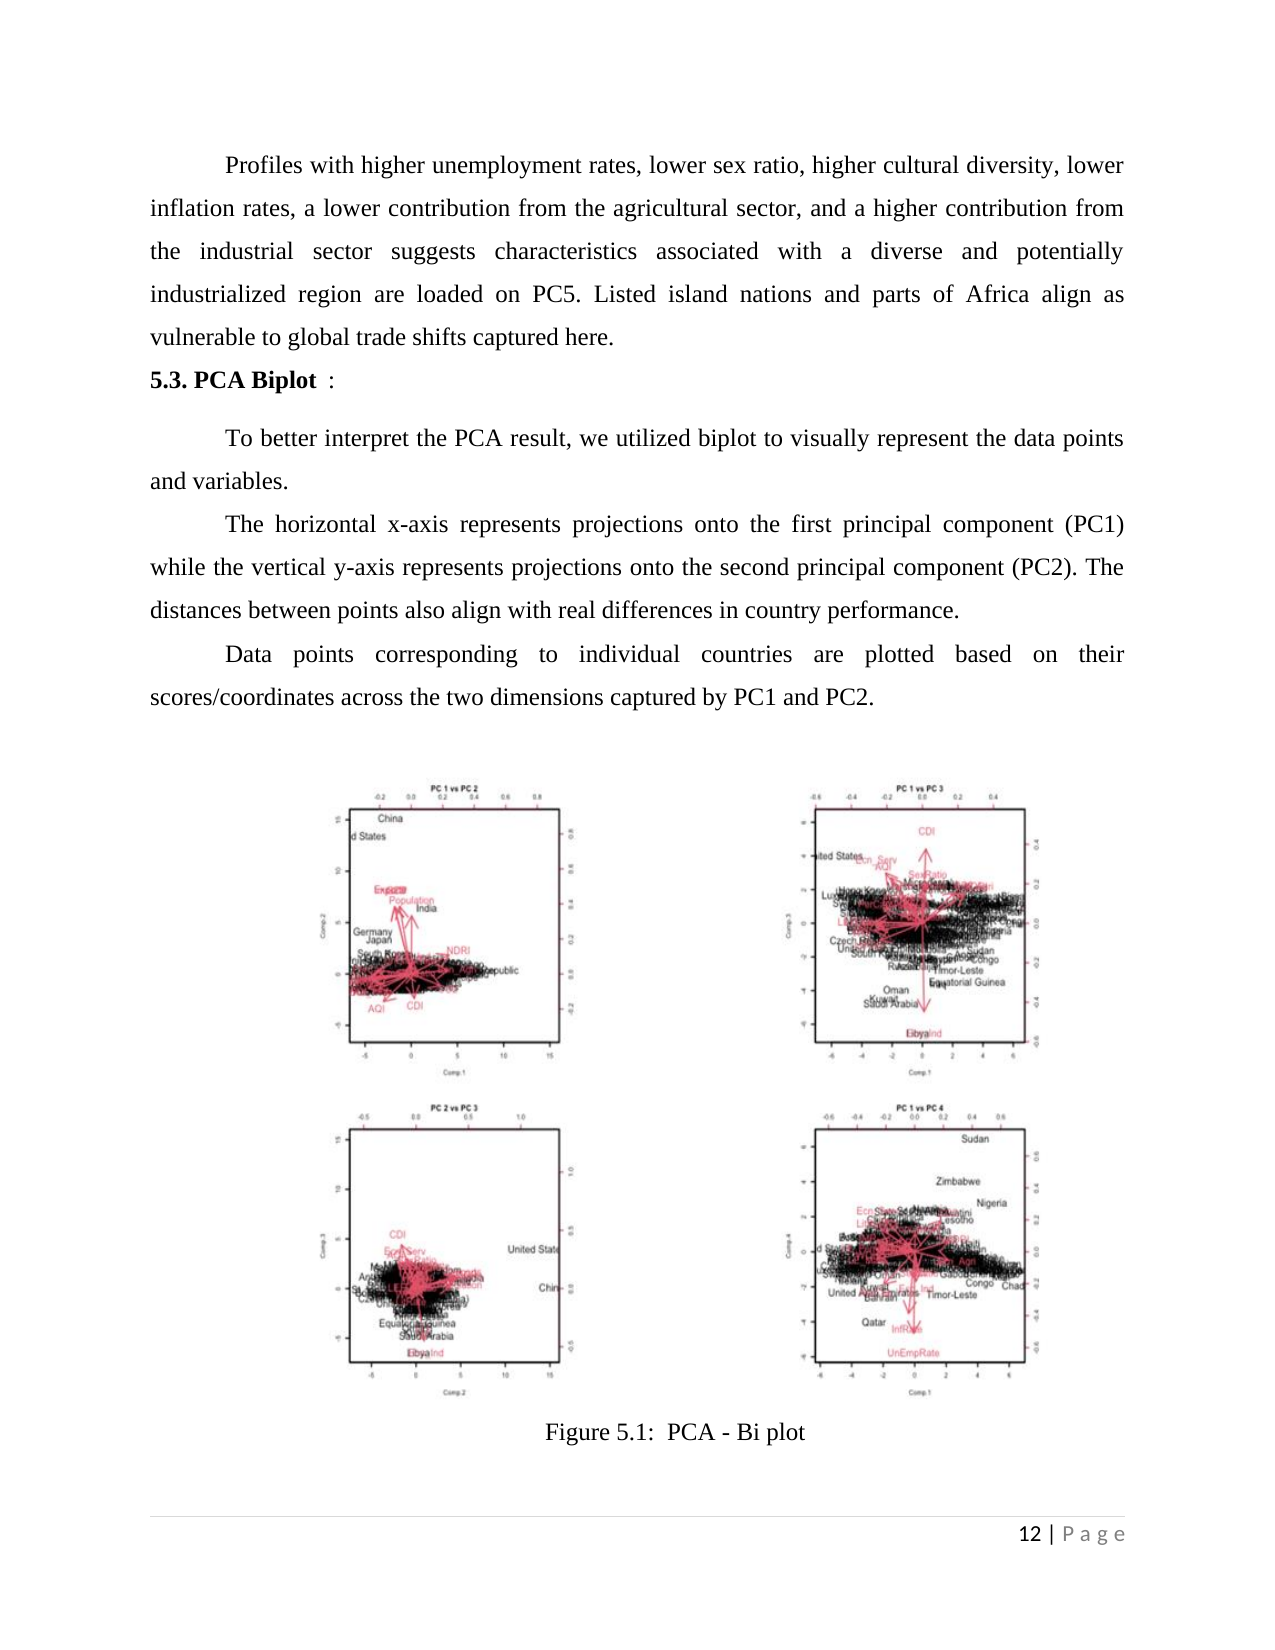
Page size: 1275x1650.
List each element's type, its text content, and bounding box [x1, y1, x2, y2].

text To better interpret the PCA result, we utilized biplot to visually represent the data points and variables. [150, 423, 1125, 495]
text 5.3. PCA Biplot : [150, 366, 1125, 394]
text Profiles with higher unemployment rates, lower sex ratio, higher cultural diversity, lower inflation rates, a lower contribution from the agricultural sector, and a higher contribution from the industrial sector suggests characteristics associated with a diverse and potentially industrialized region are loaded on PC5. Listed island nations and parts of Africa align as vulnerable to global trade shifts captured here. [150, 150, 1125, 351]
picture [231, 768, 1119, 1403]
text Data points corresponding to individual countries are plotted based on their scores/coordinates across the two dimensions captured by PC1 and PC2. [150, 639, 1125, 711]
text The horizontal x-axis represents projections onto the first principal component (PC1) while the vertical y-axis represents projections onto the second principal component (PC2). The distances between points also align with real differences in country performance. [150, 509, 1125, 624]
text Figure 5.1: PCA - Bi plot [150, 1417, 1125, 1445]
